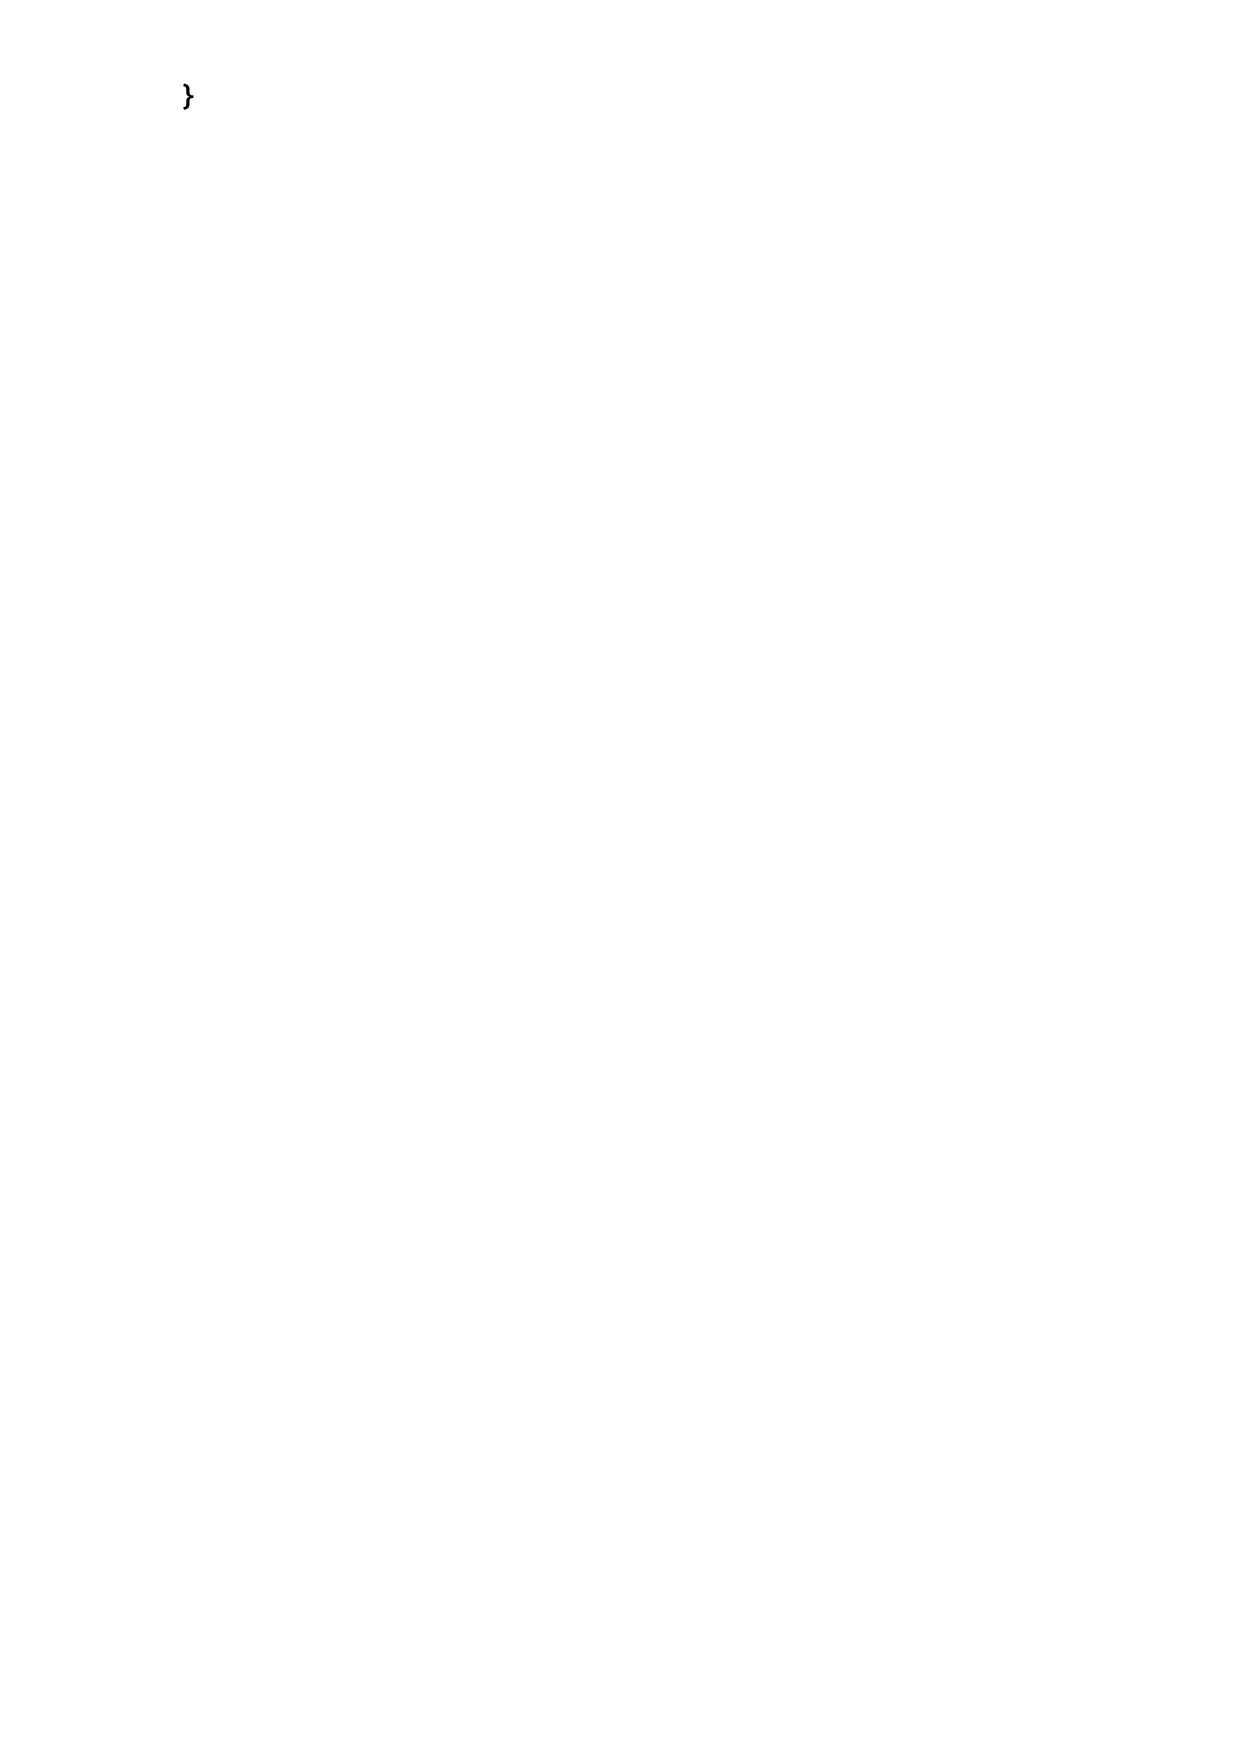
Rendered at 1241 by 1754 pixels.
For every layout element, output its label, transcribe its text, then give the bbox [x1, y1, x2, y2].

text } [182, 75, 1140, 111]
